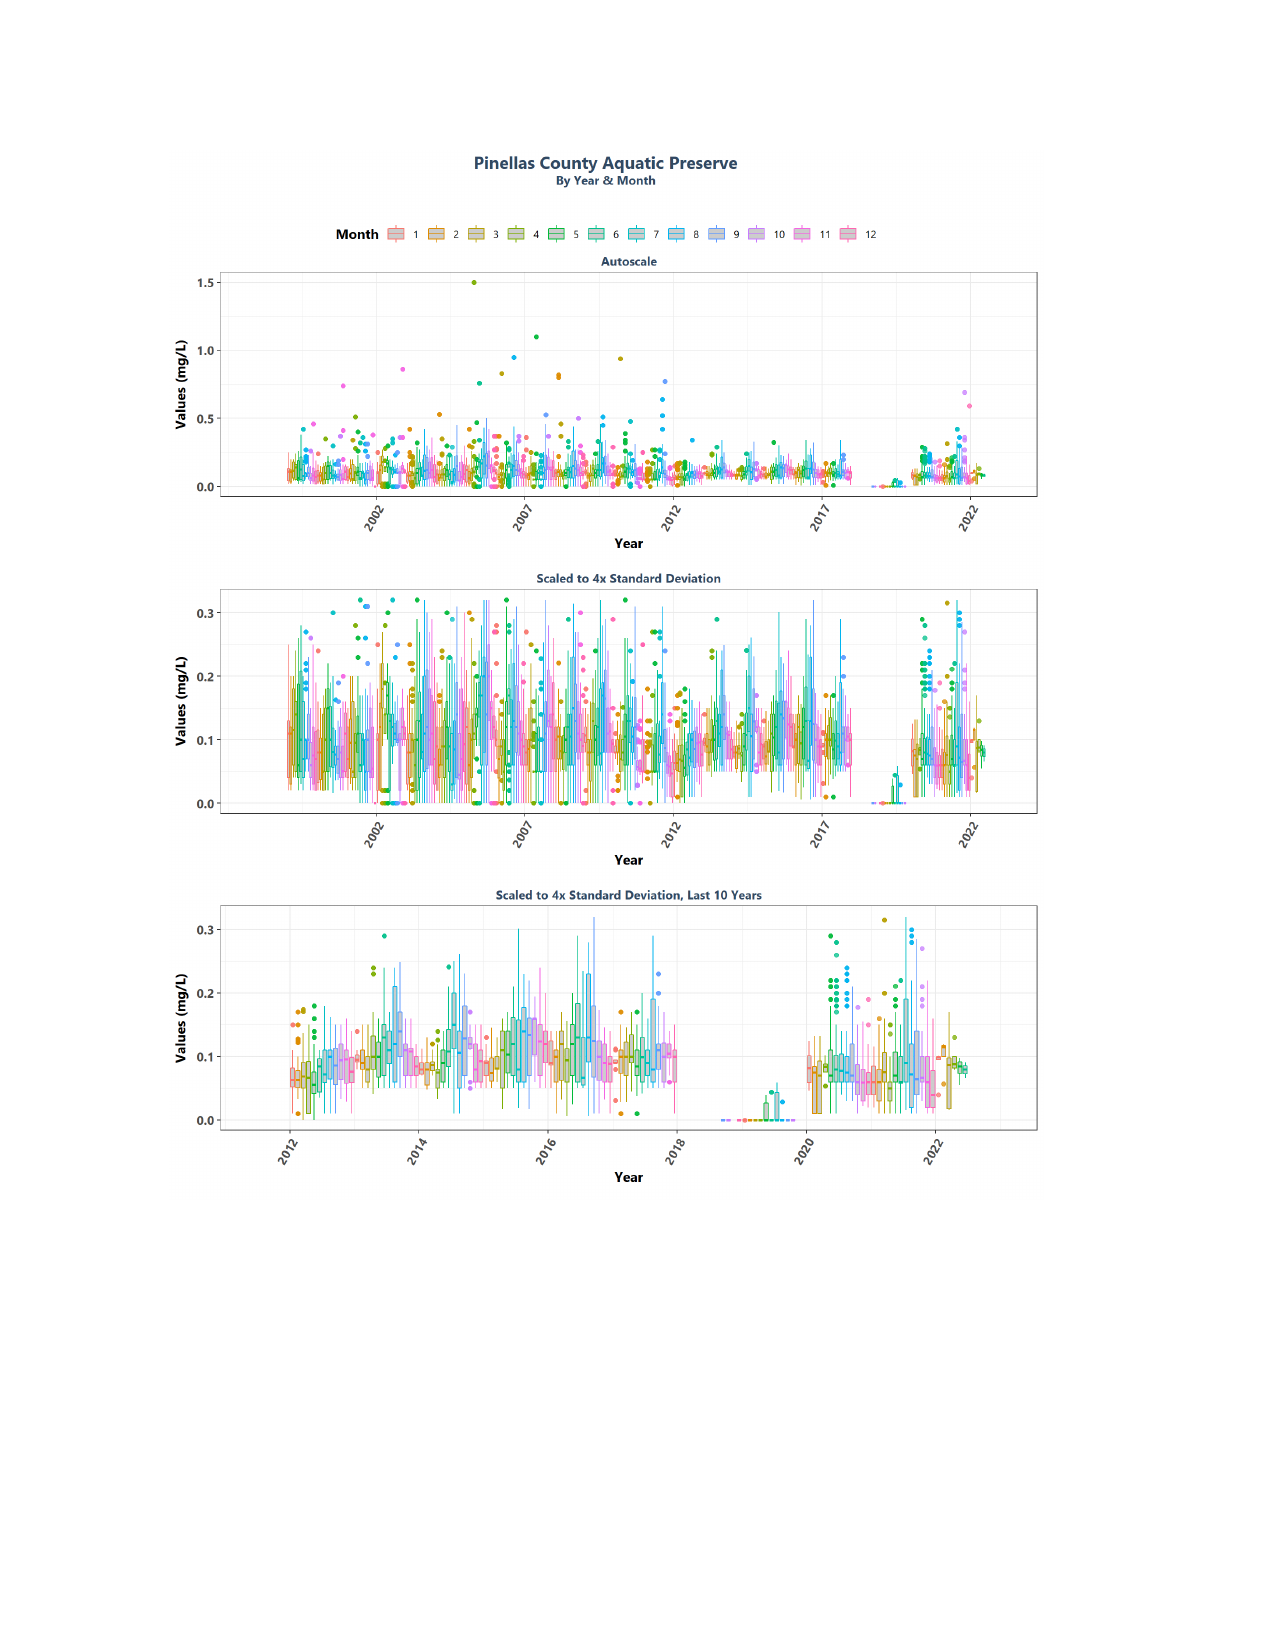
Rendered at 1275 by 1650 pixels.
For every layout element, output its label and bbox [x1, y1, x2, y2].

picture [168, 150, 1044, 1200]
